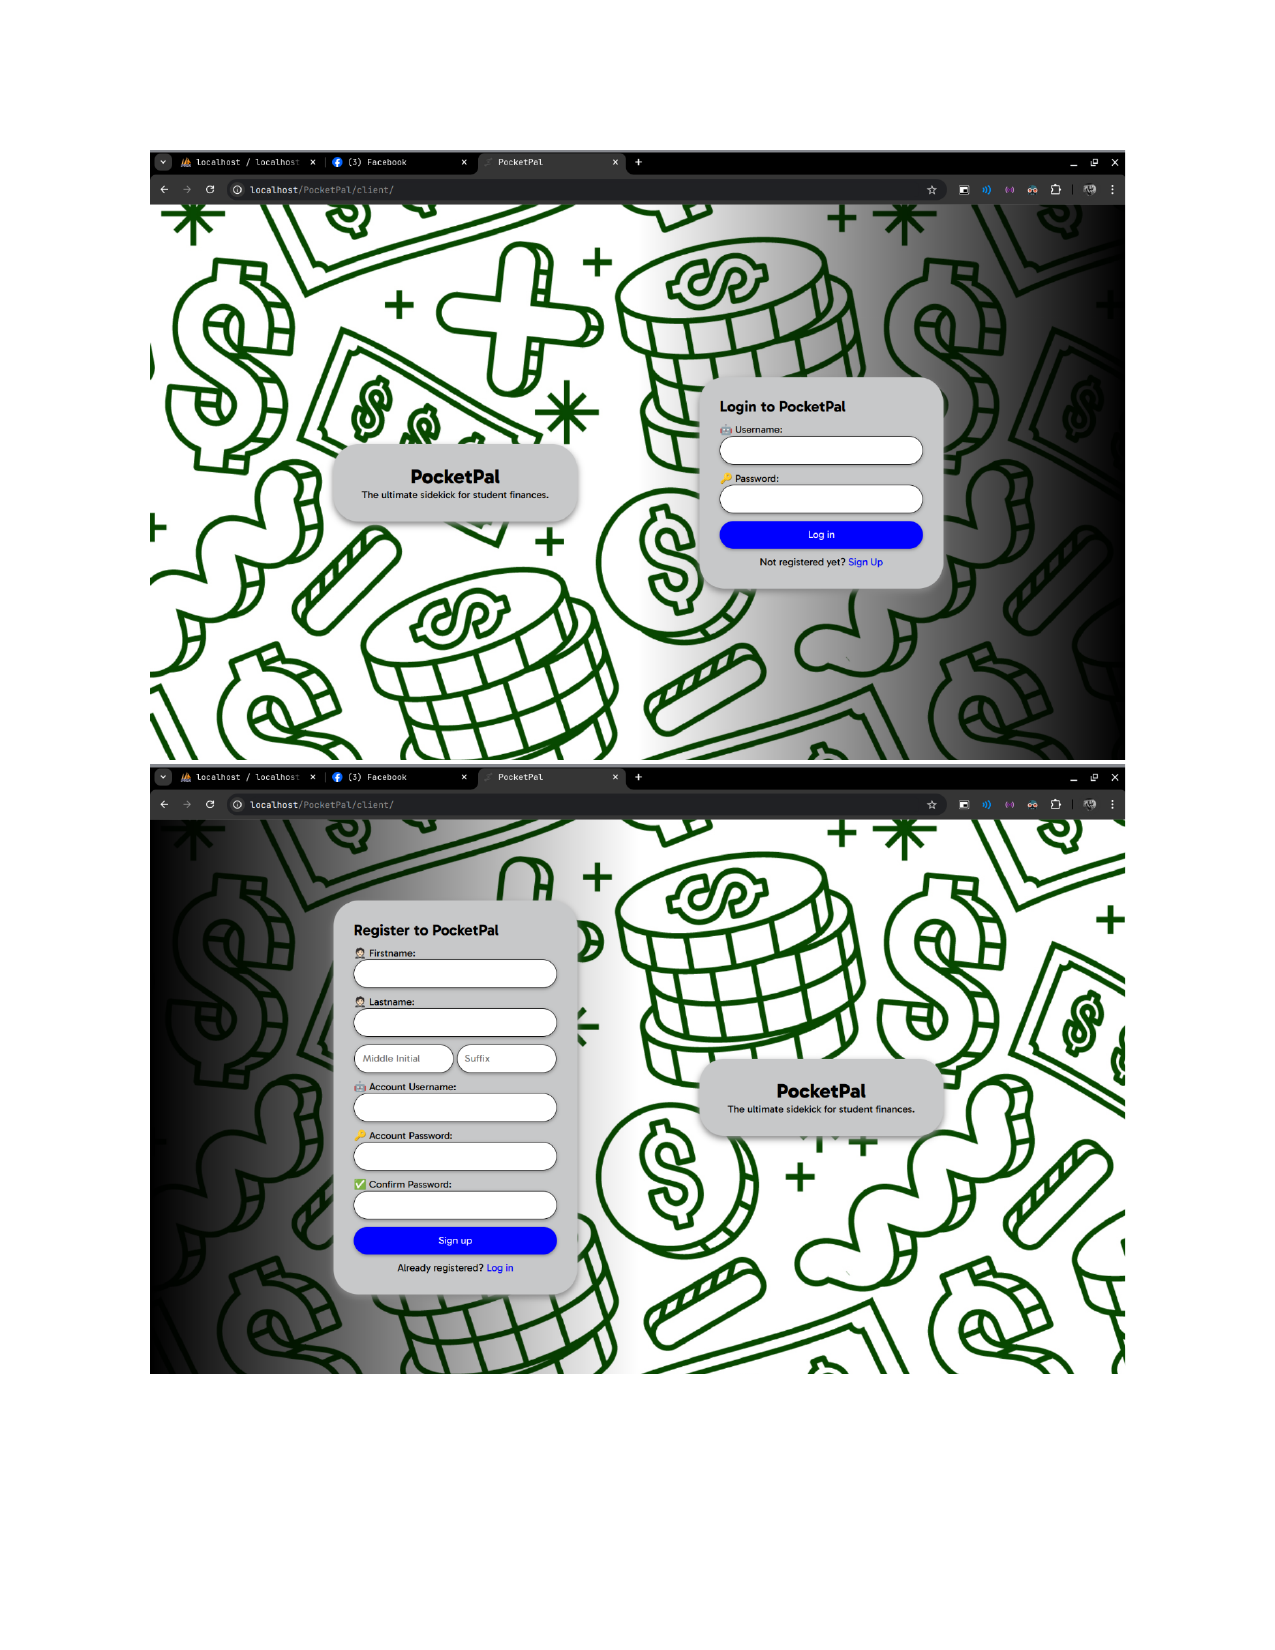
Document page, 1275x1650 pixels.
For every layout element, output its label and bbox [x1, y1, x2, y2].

picture [150, 150, 1125, 760]
picture [150, 764, 1125, 1374]
